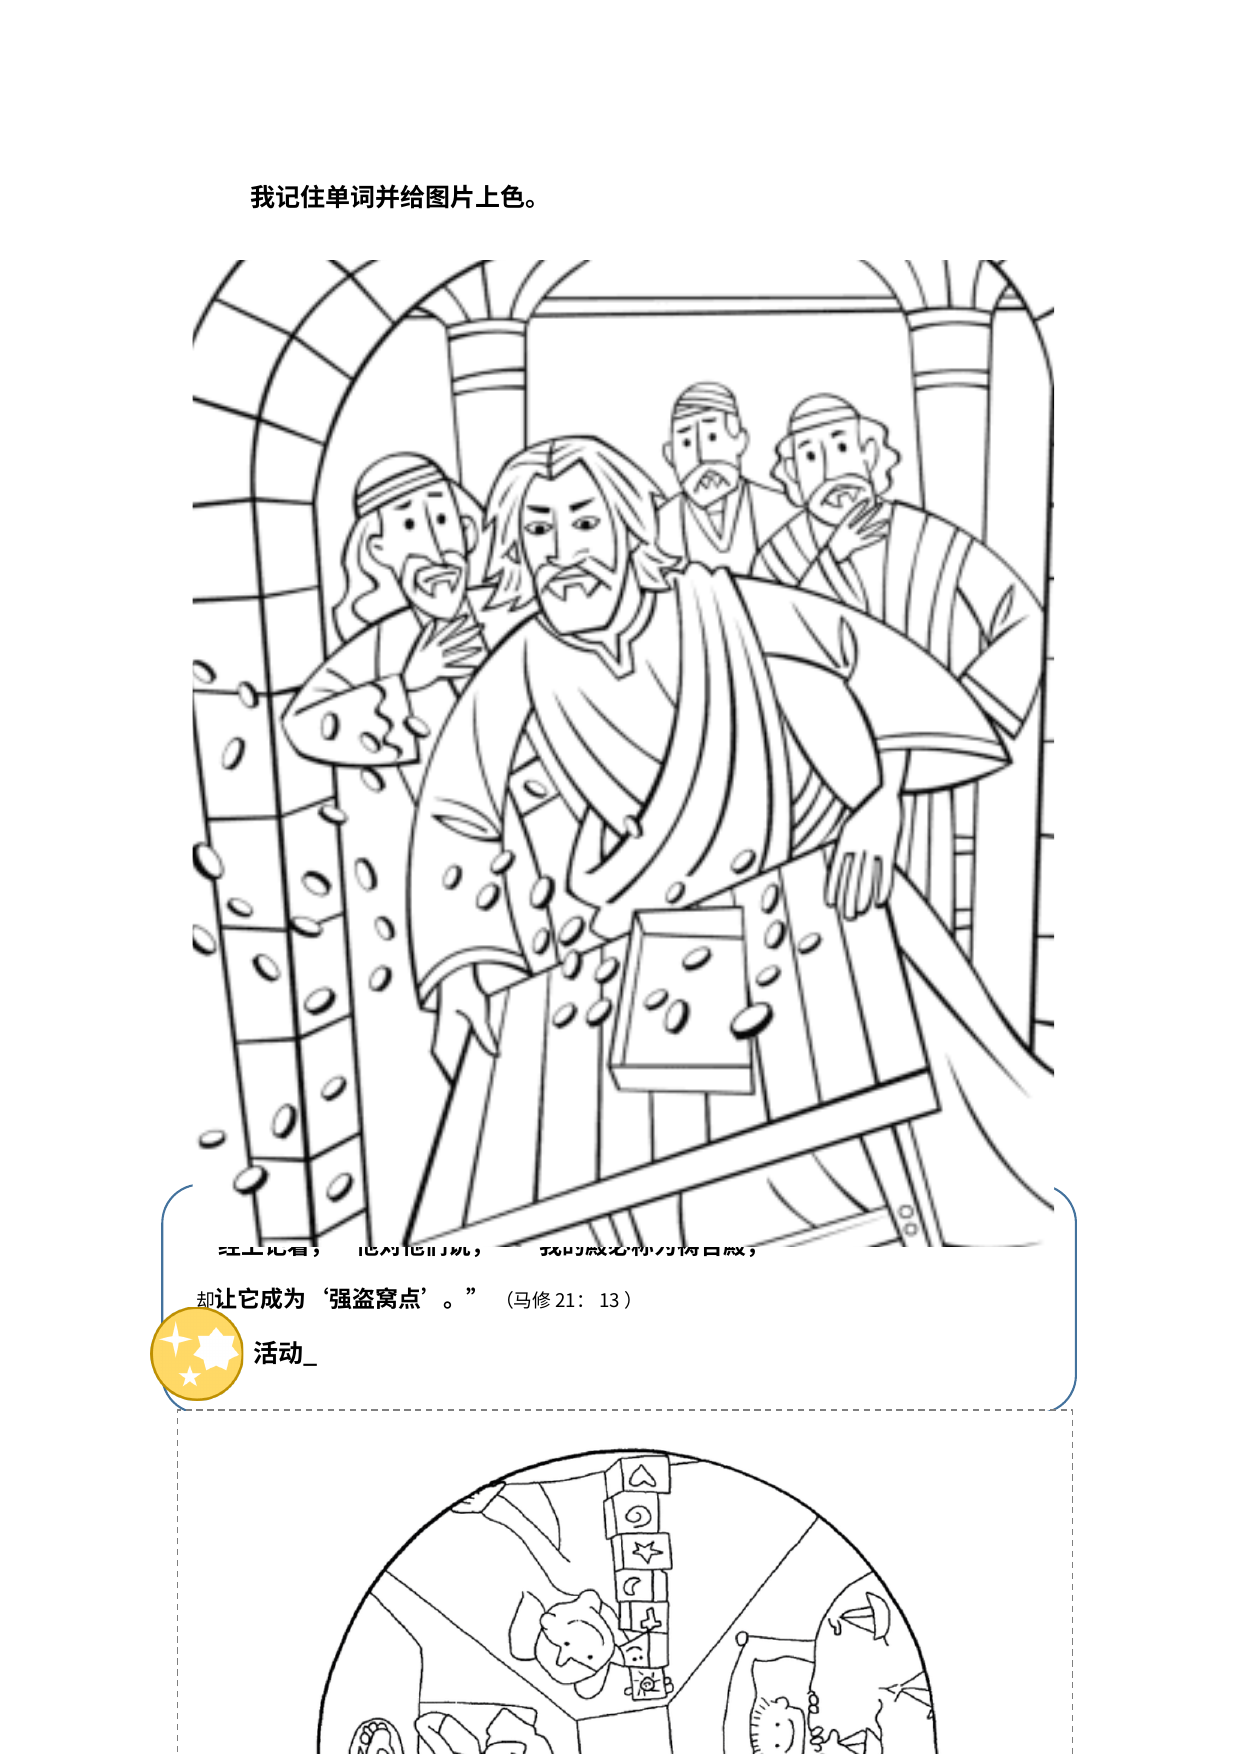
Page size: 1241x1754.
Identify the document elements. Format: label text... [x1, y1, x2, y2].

picture [192, 260, 1055, 1247]
picture [180, 1411, 1071, 1754]
text 却让它成为‘强盗窝点’。” （马修 21： 13 ） [150, 1281, 1090, 1314]
text 活动_ [244, 1333, 1090, 1369]
text “经上记着，”他对他们说，“‘我的殿必称为祷告殿，’ [150, 1228, 1090, 1261]
text 我记住单词并给图片上色。 [150, 177, 1090, 213]
picture [150, 1307, 244, 1401]
